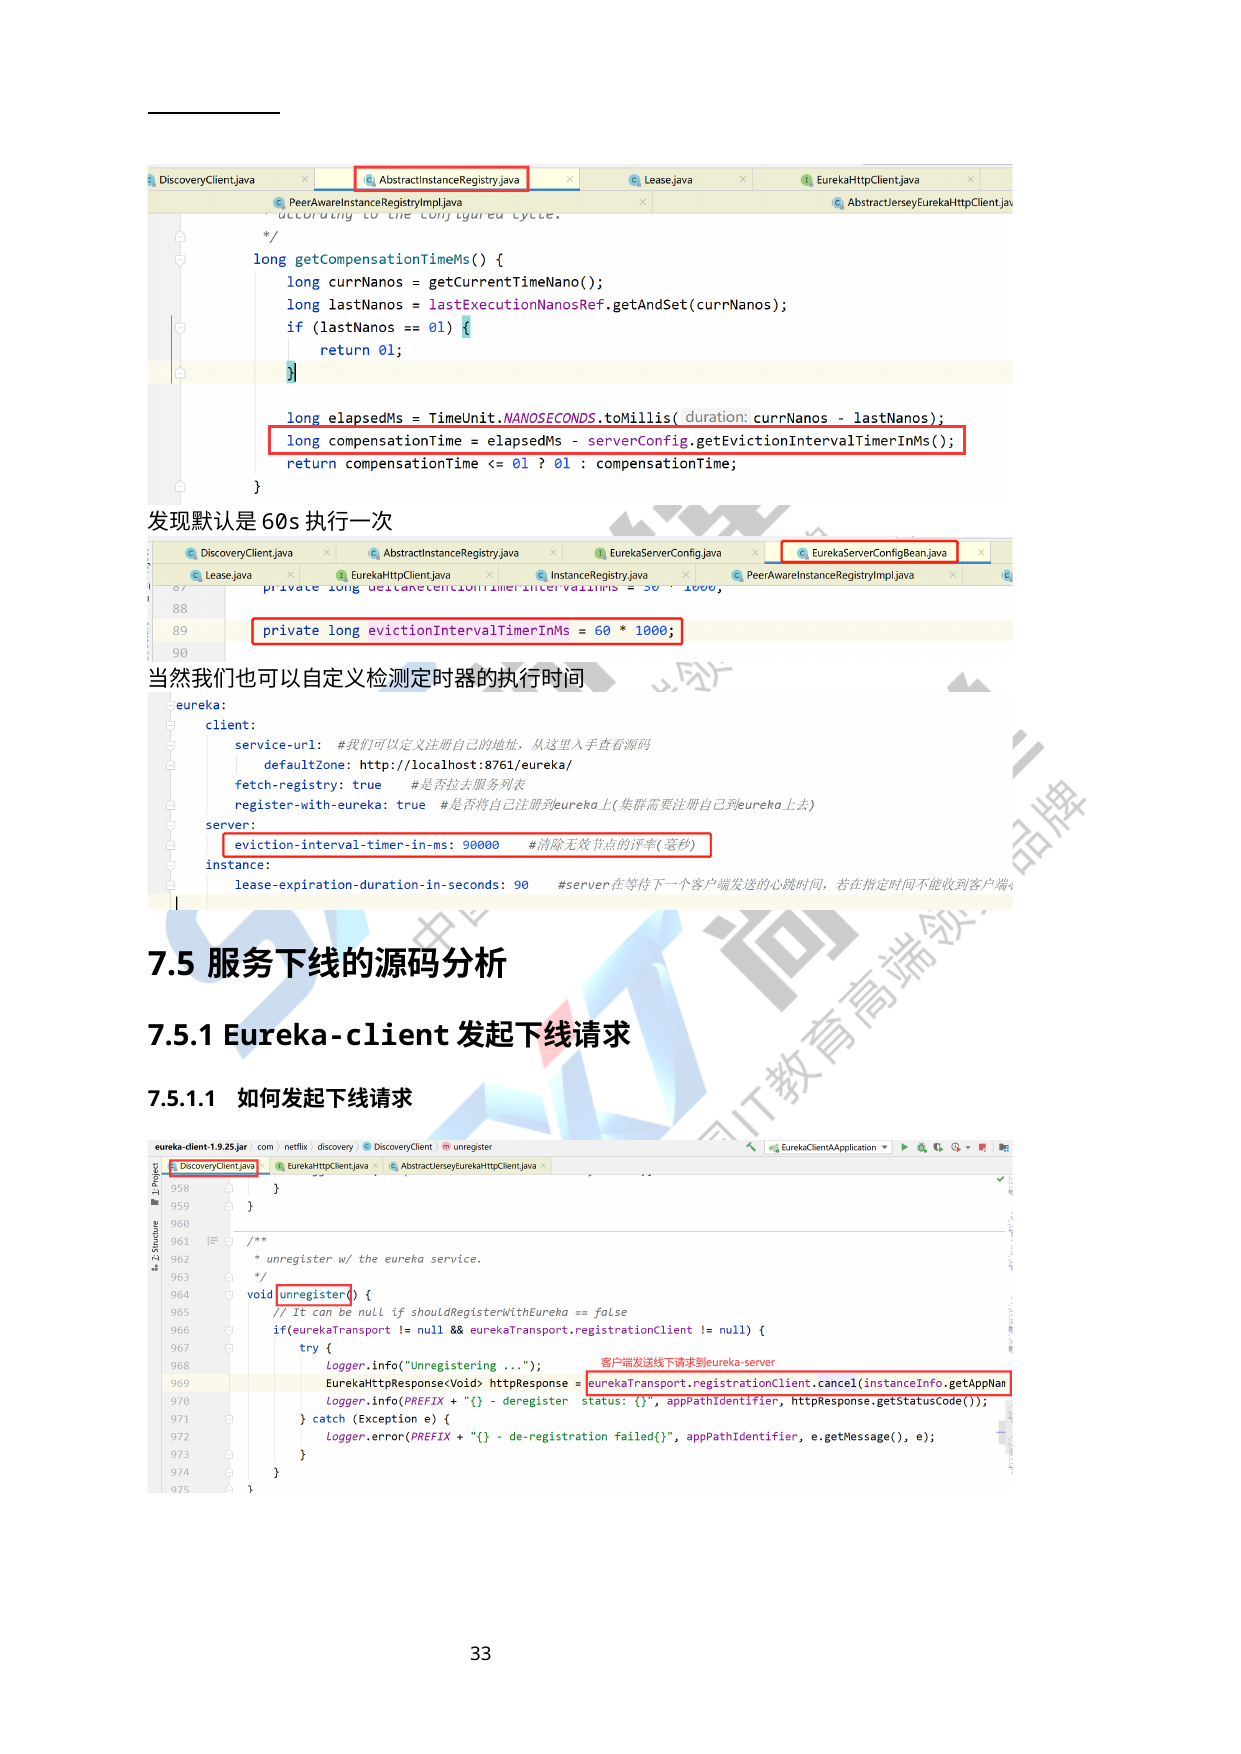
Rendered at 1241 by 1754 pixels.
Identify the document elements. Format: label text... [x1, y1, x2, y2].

picture [147, 1140, 1013, 1493]
subtitle 如何发起下线请求 [148, 1081, 1093, 1113]
picture [147, 692, 1013, 910]
picture [147, 164, 1013, 505]
text 发现默认是60s执行一次 [148, 504, 1093, 536]
text 当然我们也可以自定义检测定时器的执行时间 [148, 661, 1093, 693]
subtitle 服务下线的源码分析 [148, 936, 1093, 985]
subtitle Eureka-client发起下线请求 [148, 1012, 1093, 1054]
picture [147, 536, 1013, 662]
